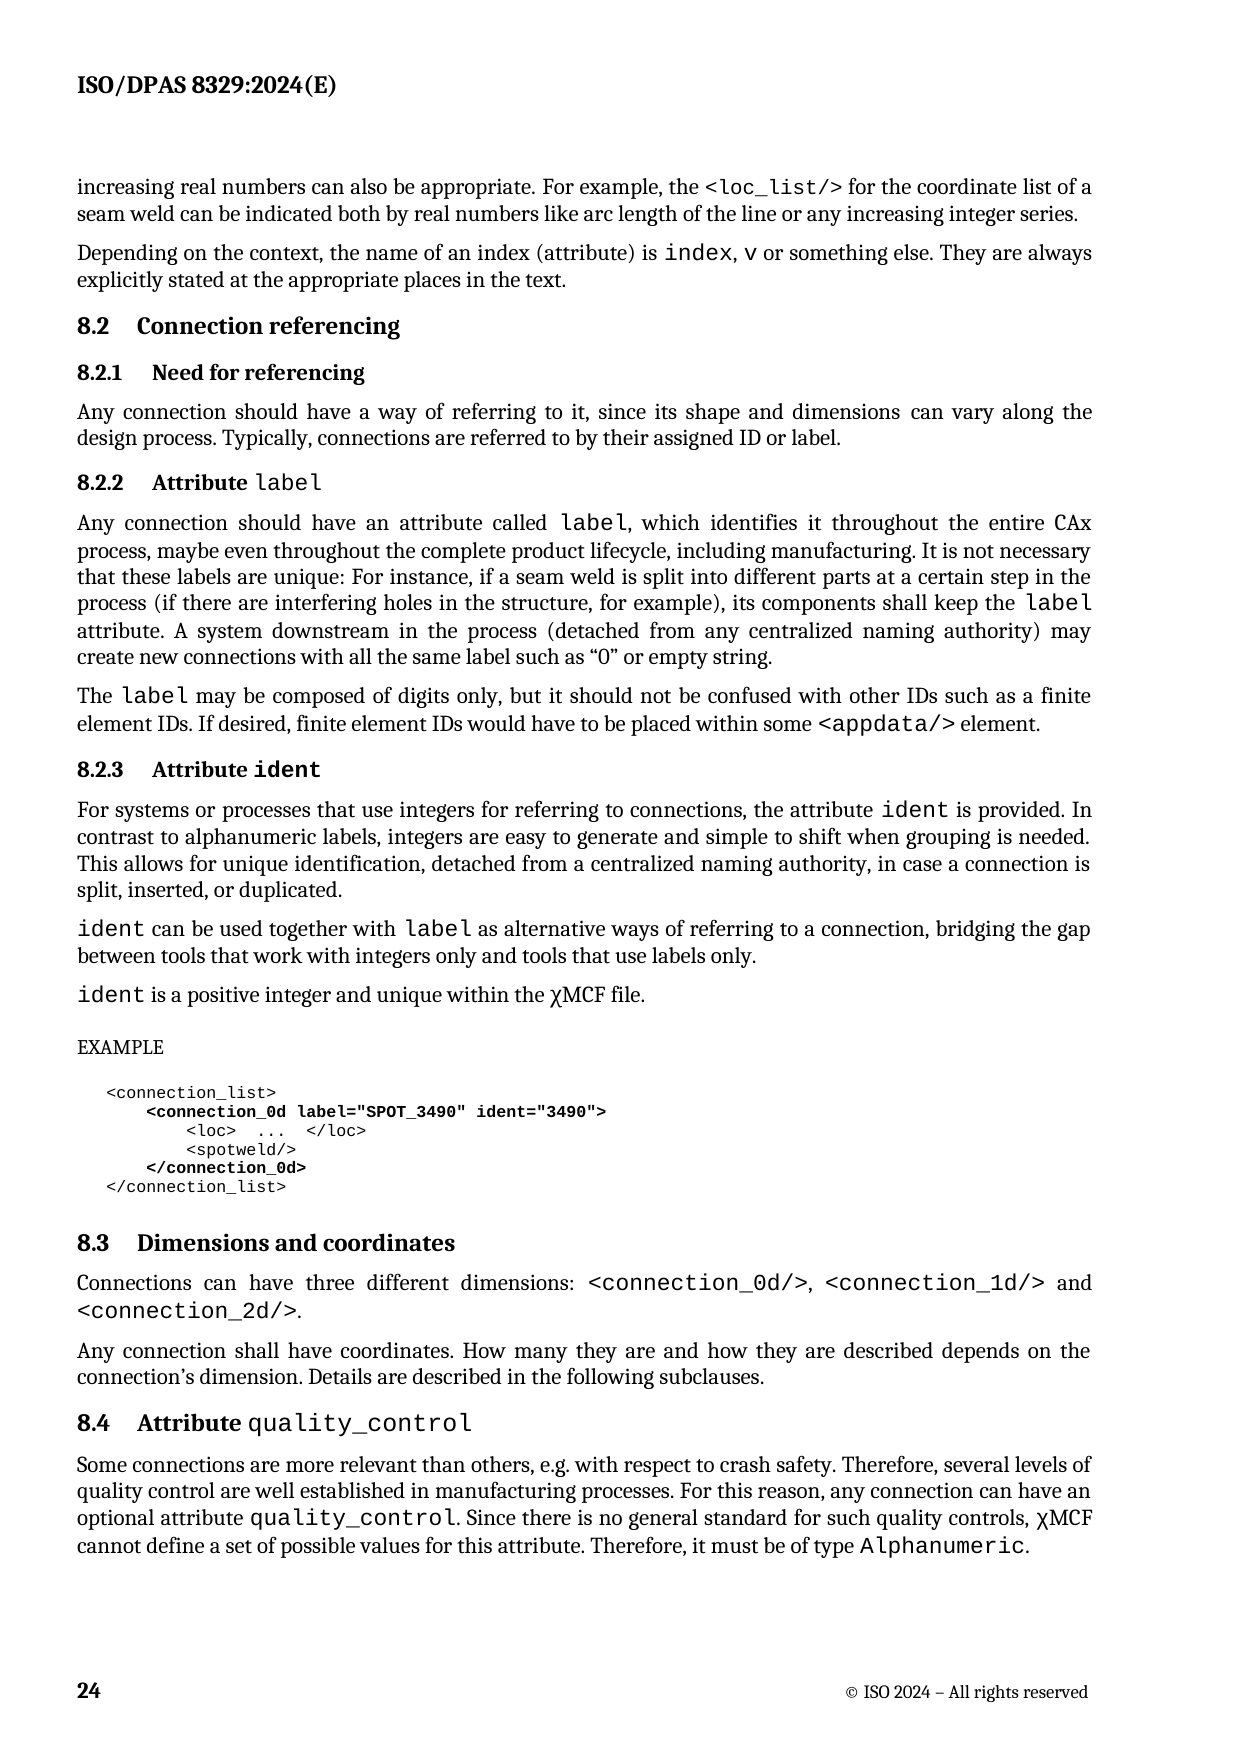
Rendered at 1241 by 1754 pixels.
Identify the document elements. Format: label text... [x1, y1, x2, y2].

text Any connection should have an attribute called label, which identifies it throughout the entire CAx process, maybe even throughout the complete product lifecycle, including manufacturing. It is not necessary that these labels are unique: For instance, if a seam weld is split into different parts at a certain step in the process (if there are interfering holes in the structure, for example), its components shall keep the label attribute. A system downstream in the process (detached from any centralized naming authority) may create new connections with all the same label such as “0” or empty string. [77, 510, 1092, 670]
text For systems or processes that use integers for referring to connections, the attribute ident is provided. In contrast to alphanumeric labels, integers are easy to generate and simple to shift when grouping is needed. This allows for unique identification, detached from a centralized naming authority, in case a connection is split, inserted, or duplicated. [77, 797, 1092, 903]
subtitle Need for referencing [77, 360, 1092, 386]
text ident can be used together with label as alternative ways of referring to a connection, bridging the gap between tools that work with integers only and tools that use labels only. [77, 916, 1092, 969]
subtitle Attribute quality_control [77, 1409, 1092, 1439]
text Any connection shall have coordinates. How many they are and how they are described depends on the connection’s dimension. Details are described in the following subclauses. [77, 1338, 1092, 1390]
text The label may be composed of digits only, but it should not be confused with other IDs such as a finite element IDs. If desired, finite element IDs would have to be placed within some <appdata/> element. [77, 683, 1092, 738]
text <loc> ... </loc> [94, 1122, 1075, 1141]
text ident is a positive integer and unique within the χMCF file. [77, 982, 1092, 1009]
text Some connections are more relevant than others, e.g. with respect to crash safety. Therefore, several levels of quality control are well established in manufacturing processes. For this reason, any connection can have an optional attribute quality_control. Since there is no general standard for such quality controls, χMCF cannot define a set of possible values for this attribute. Therefore, it must be of type Alphanumeric. [77, 1452, 1092, 1560]
text <connection_0d label="SPOT_3490" ident="3490"> [94, 1103, 1075, 1122]
text <connection_list> [94, 1084, 1075, 1103]
text Connections can have three different dimensions: <connection_0d/>, <connection_1d/> and <connection_2d/>. [77, 1270, 1092, 1325]
subtitle Attribute ident [77, 757, 1092, 784]
text Depending on the context, the name of an index (attribute) is index, v or something else. They are always explicitly stated at the appropriate places in the text. [77, 239, 1092, 293]
subtitle Connection referencing [77, 312, 1092, 341]
text </connection_0d> [94, 1160, 1075, 1179]
text Any connection should have a way of referring to it, since its shape and dimensions can vary along the design process. Typically, connections are referred to by their assigned ID or label. [77, 398, 1092, 451]
text <spotweld/> [94, 1141, 1075, 1160]
subtitle Attribute label [77, 470, 1092, 497]
text </connection_list> [94, 1179, 1075, 1198]
subtitle Dimensions and coordinates [77, 1229, 1092, 1258]
text EXAMPLE [77, 1034, 1092, 1059]
